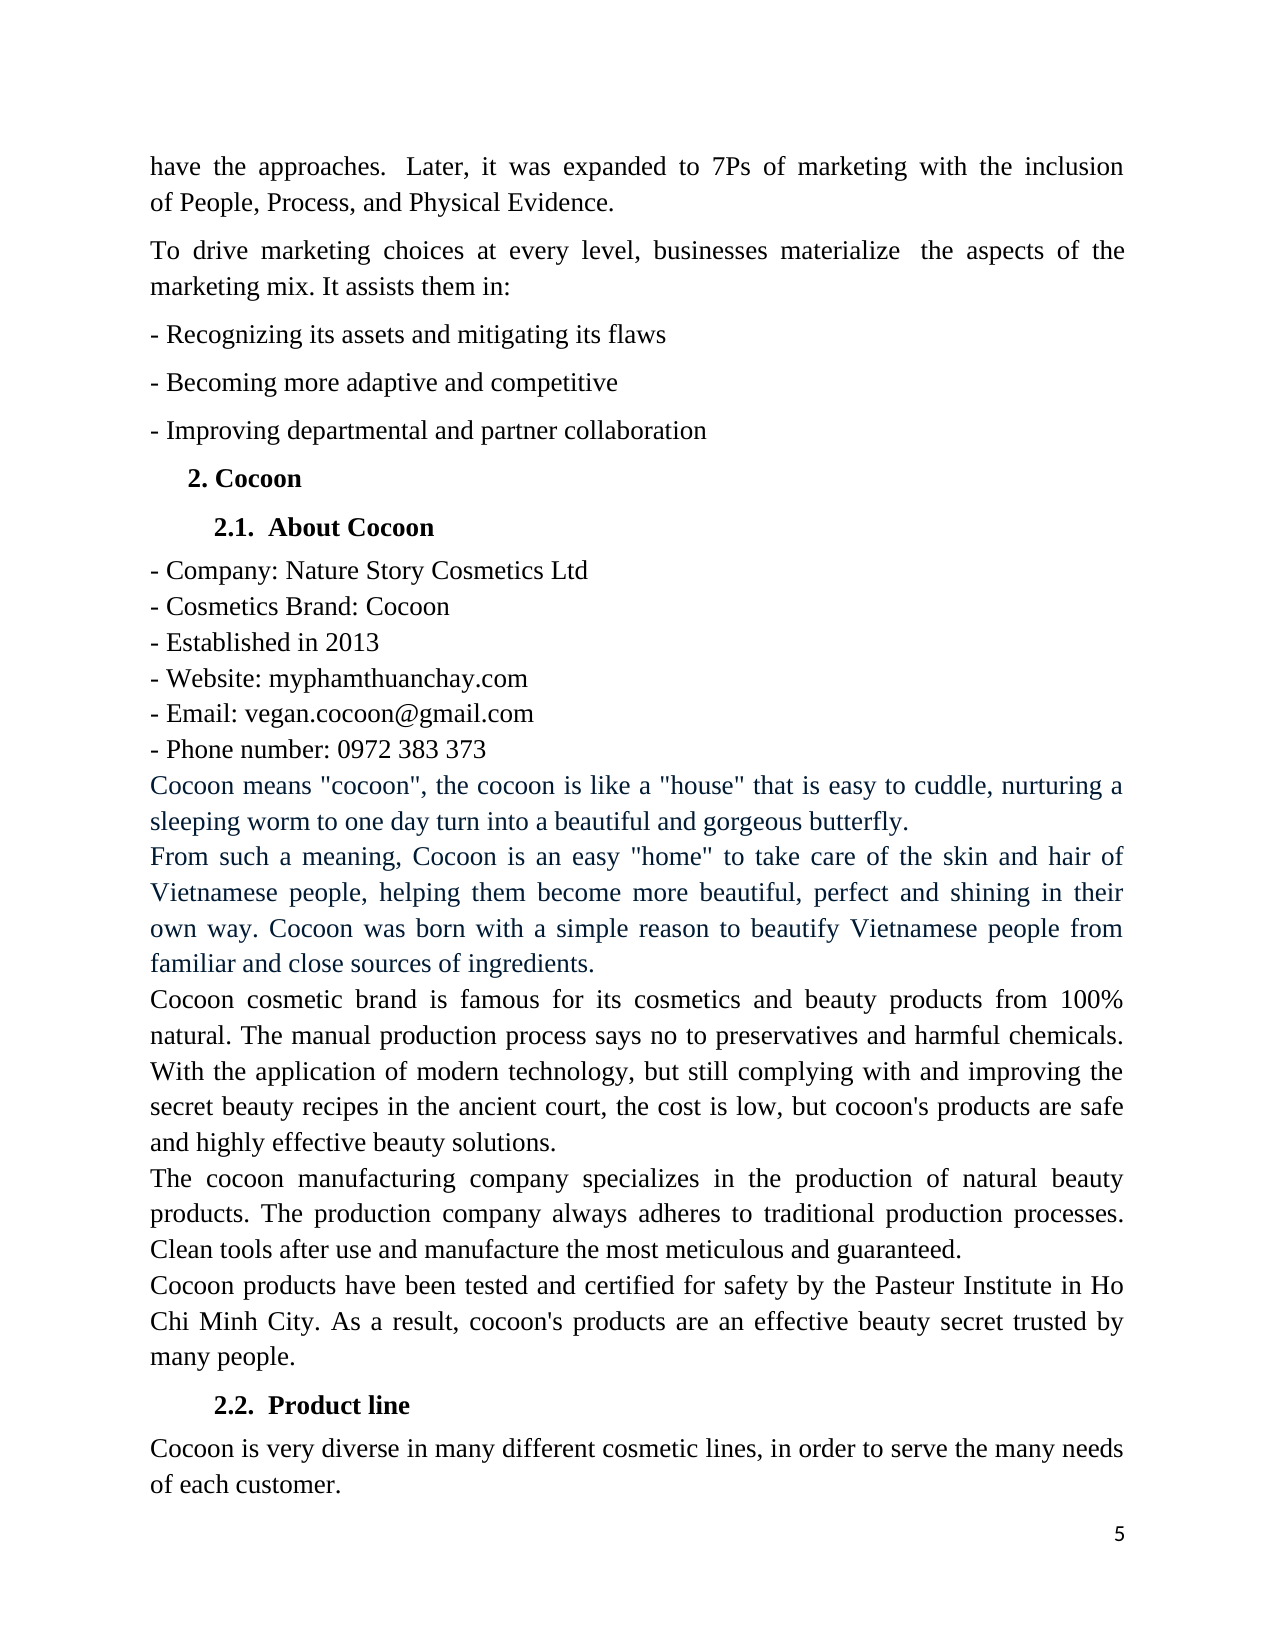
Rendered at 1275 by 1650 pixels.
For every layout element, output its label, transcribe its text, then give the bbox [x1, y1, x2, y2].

text The cocoon manufacturing company specializes in the production of natural beauty products. The production company always adheres to traditional production processes. Clean tools after use and manufacture the most meticulous and guaranteed. [150, 1162, 1125, 1264]
text - Established in 2013 [150, 626, 1125, 657]
list About Cocoon [214, 511, 1125, 542]
text - Company: Nature Story Cosmetics Ltd [150, 554, 1125, 586]
text Cocoon [187, 463, 1125, 494]
text - Recognizing its assets and mitigating its flaws [150, 318, 1125, 349]
text From such a meaning, Cocoon is an easy "home" to take care of the skin and hair of Vietnamese people, helping them become more beautiful, perfect and shining in their own way. Cocoon was born with a simple reason to beautify Vietnamese people from familiar and close sources of ingredients. [150, 840, 1125, 979]
text - Becoming more adaptive and competitive [150, 366, 1125, 397]
text To drive marketing choices at every level, businesses materialize the aspects of the marketing mix. It assists them in: [150, 234, 1125, 301]
text - Improving departmental and partner collaboration [150, 414, 1125, 446]
text - Website: myphamthuanchay.com [150, 662, 1125, 693]
text Cocoon products have been tested and certified for safety by the Pasteur Institute in Ho Chi Minh City. As a result, cocoon's products are an effective beauty secret trusted by many people. [150, 1269, 1125, 1372]
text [150, 150, 1125, 217]
text Cocoon means "cocoon", the cocoon is like a "house" that is easy to cuddle, nurturing a sleeping worm to one day turn into a beautiful and gorgeous butterfly. [150, 769, 1125, 836]
text Product line [214, 1389, 1125, 1420]
text - Phone number: 0972 383 373 [150, 733, 1125, 764]
text - Cosmetics Brand: Cocoon [150, 590, 1125, 621]
text Cocoon is very diverse in many different cosmetic lines, in order to serve the many needs of each customer. [150, 1432, 1125, 1499]
text Cocoon cosmetic brand is famous for its cosmetics and beauty products from 100% natural. The manual production process says no to preservatives and harmful chemicals. With the application of modern technology, but still complying with and improving the secret beauty recipes in the ancient court, the cost is low, but cocoon's products are safe and highly effective beauty solutions. [150, 983, 1125, 1157]
text - Email: vegan.cocoon@gmail.com [150, 697, 1125, 728]
